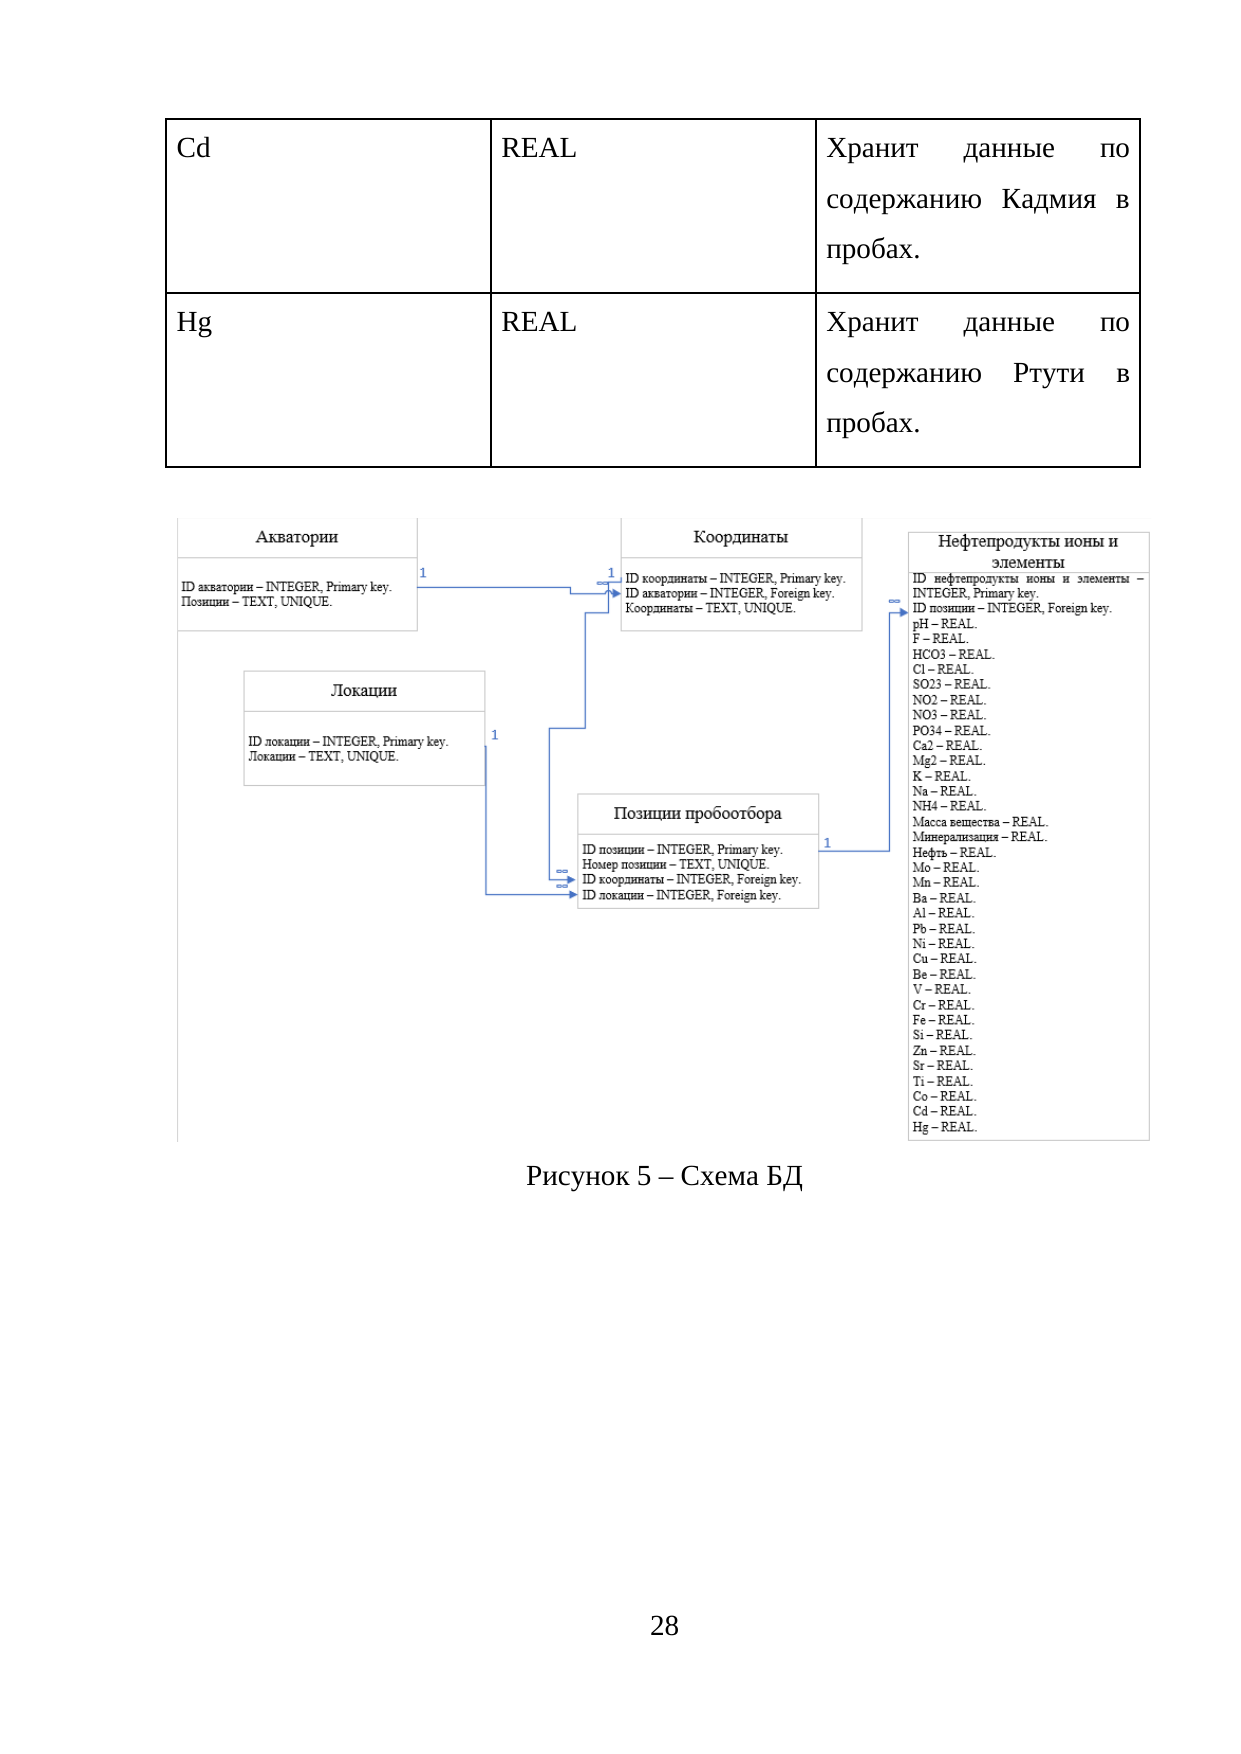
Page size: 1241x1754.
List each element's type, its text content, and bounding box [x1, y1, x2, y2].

table_cell Хранит данные по содержанию Ртути в пробах. [817, 294, 1139, 466]
table_cell Hg [167, 294, 490, 466]
table_cell Cd [167, 120, 490, 292]
text Рисунок 5 – Схема БД [177, 1158, 1152, 1191]
table_cell REAL [492, 120, 815, 292]
table_cell REAL [492, 294, 815, 466]
picture [177, 518, 1152, 1142]
table_cell Хранит данные по содержанию Кадмия в пробах. [817, 120, 1139, 292]
